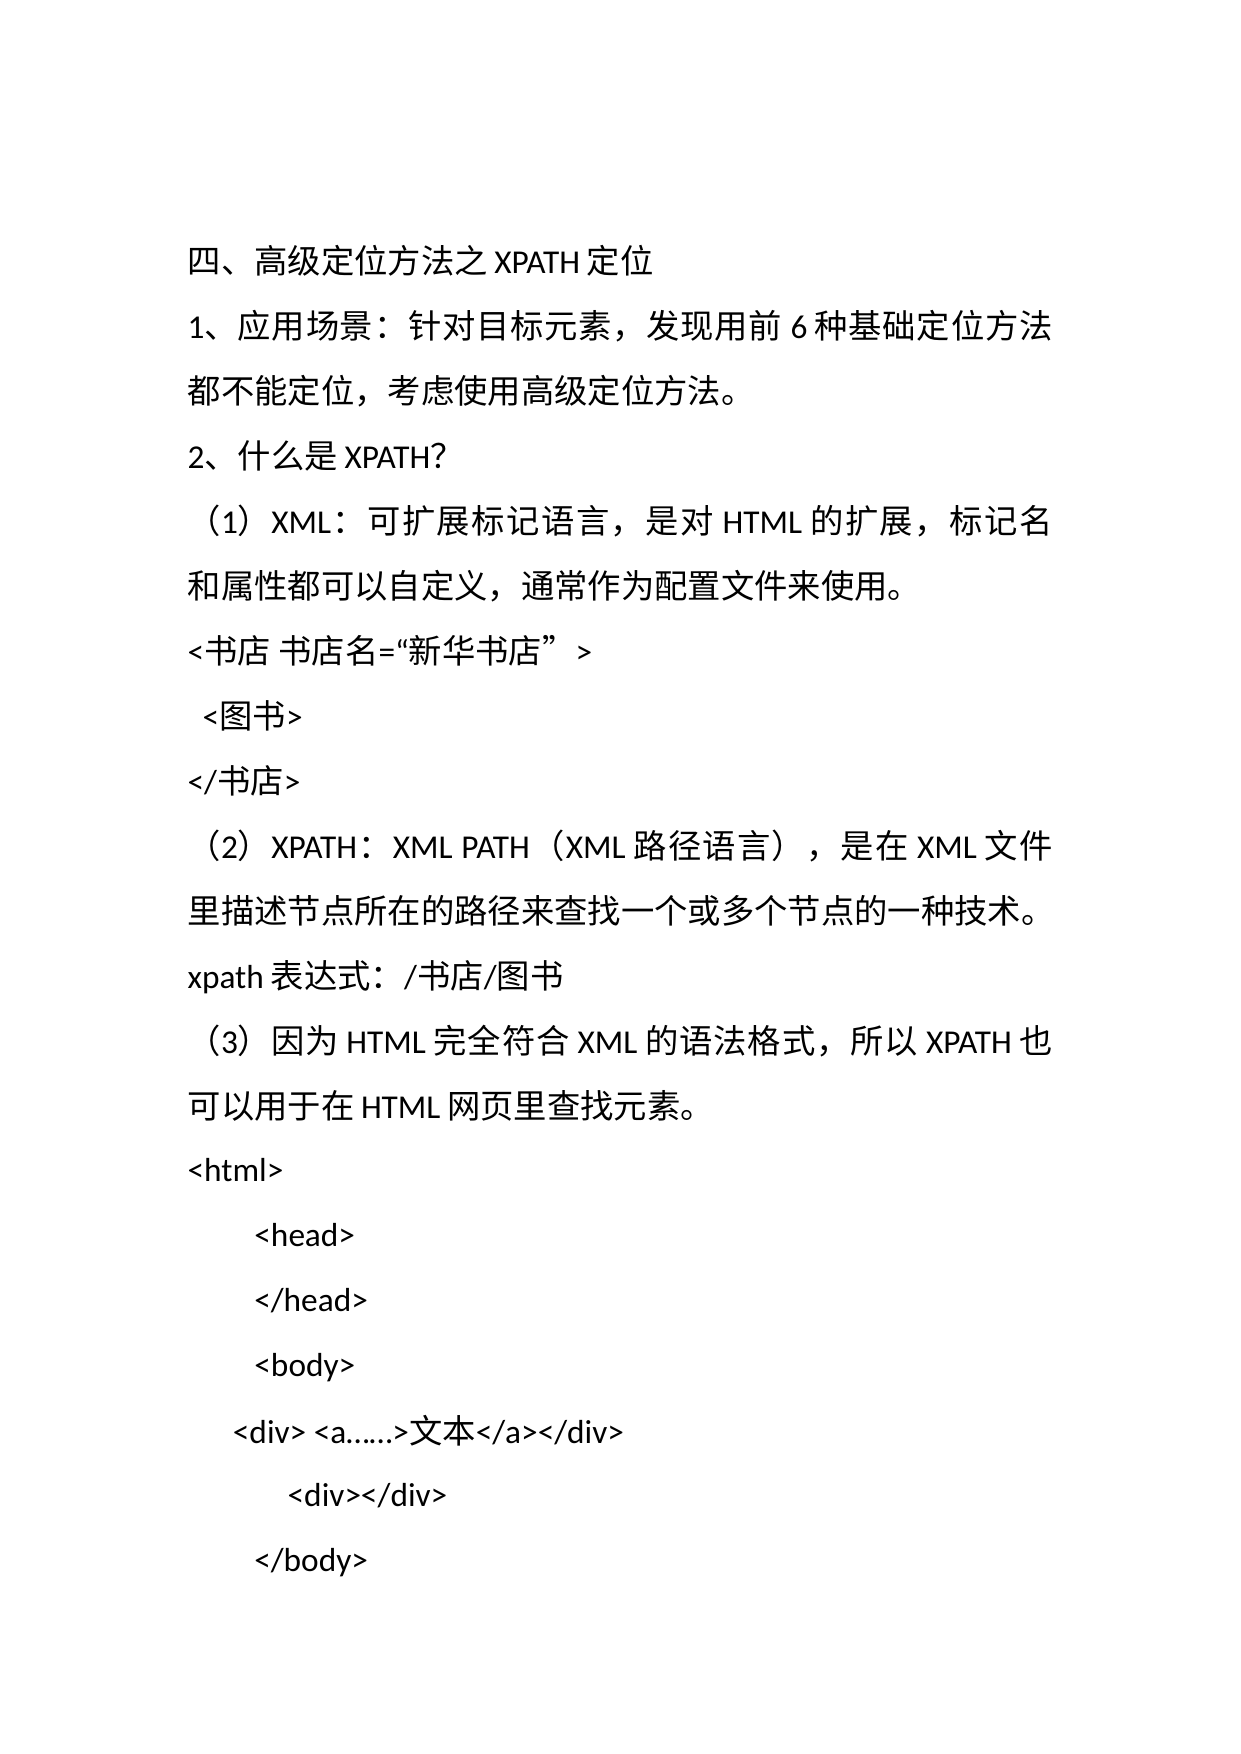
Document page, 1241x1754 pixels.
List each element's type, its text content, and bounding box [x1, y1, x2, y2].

list <html> [187, 1137, 1053, 1202]
list </body> [187, 1527, 1053, 1592]
list <div> <a……>文本</a></div> [187, 1397, 1053, 1462]
list </书店> [187, 747, 1053, 812]
list 因为HTML完全符合XML的语法格式，所以XPATH也可以用于在HTML网页里查找元素。 [187, 1007, 1053, 1137]
list 应用场景：针对目标元素，发现用前6种基础定位方法都不能定位，考虑使用高级定位方法。 [187, 292, 1053, 422]
list <div></div> [187, 1462, 1053, 1527]
list </head> [187, 1267, 1053, 1332]
list <书店 书店名=“新华书店”> [187, 617, 1053, 682]
list XML：可扩展标记语言，是对HTML的扩展，标记名和属性都可以自定义，通常作为配置文件来使用。 [187, 487, 1053, 617]
list 高级定位方法之XPATH定位 [187, 227, 1053, 292]
list <图书> [187, 682, 1053, 747]
list 什么是XPATH？ [187, 422, 1053, 487]
list xpath表达式：/书店/图书 [187, 942, 1053, 1007]
list <head> [187, 1202, 1053, 1267]
list XPATH：XML PATH（XML路径语言），是在XML文件里描述节点所在的路径来查找一个或多个节点的一种技术。 [187, 812, 1053, 942]
list <body> [187, 1332, 1053, 1397]
